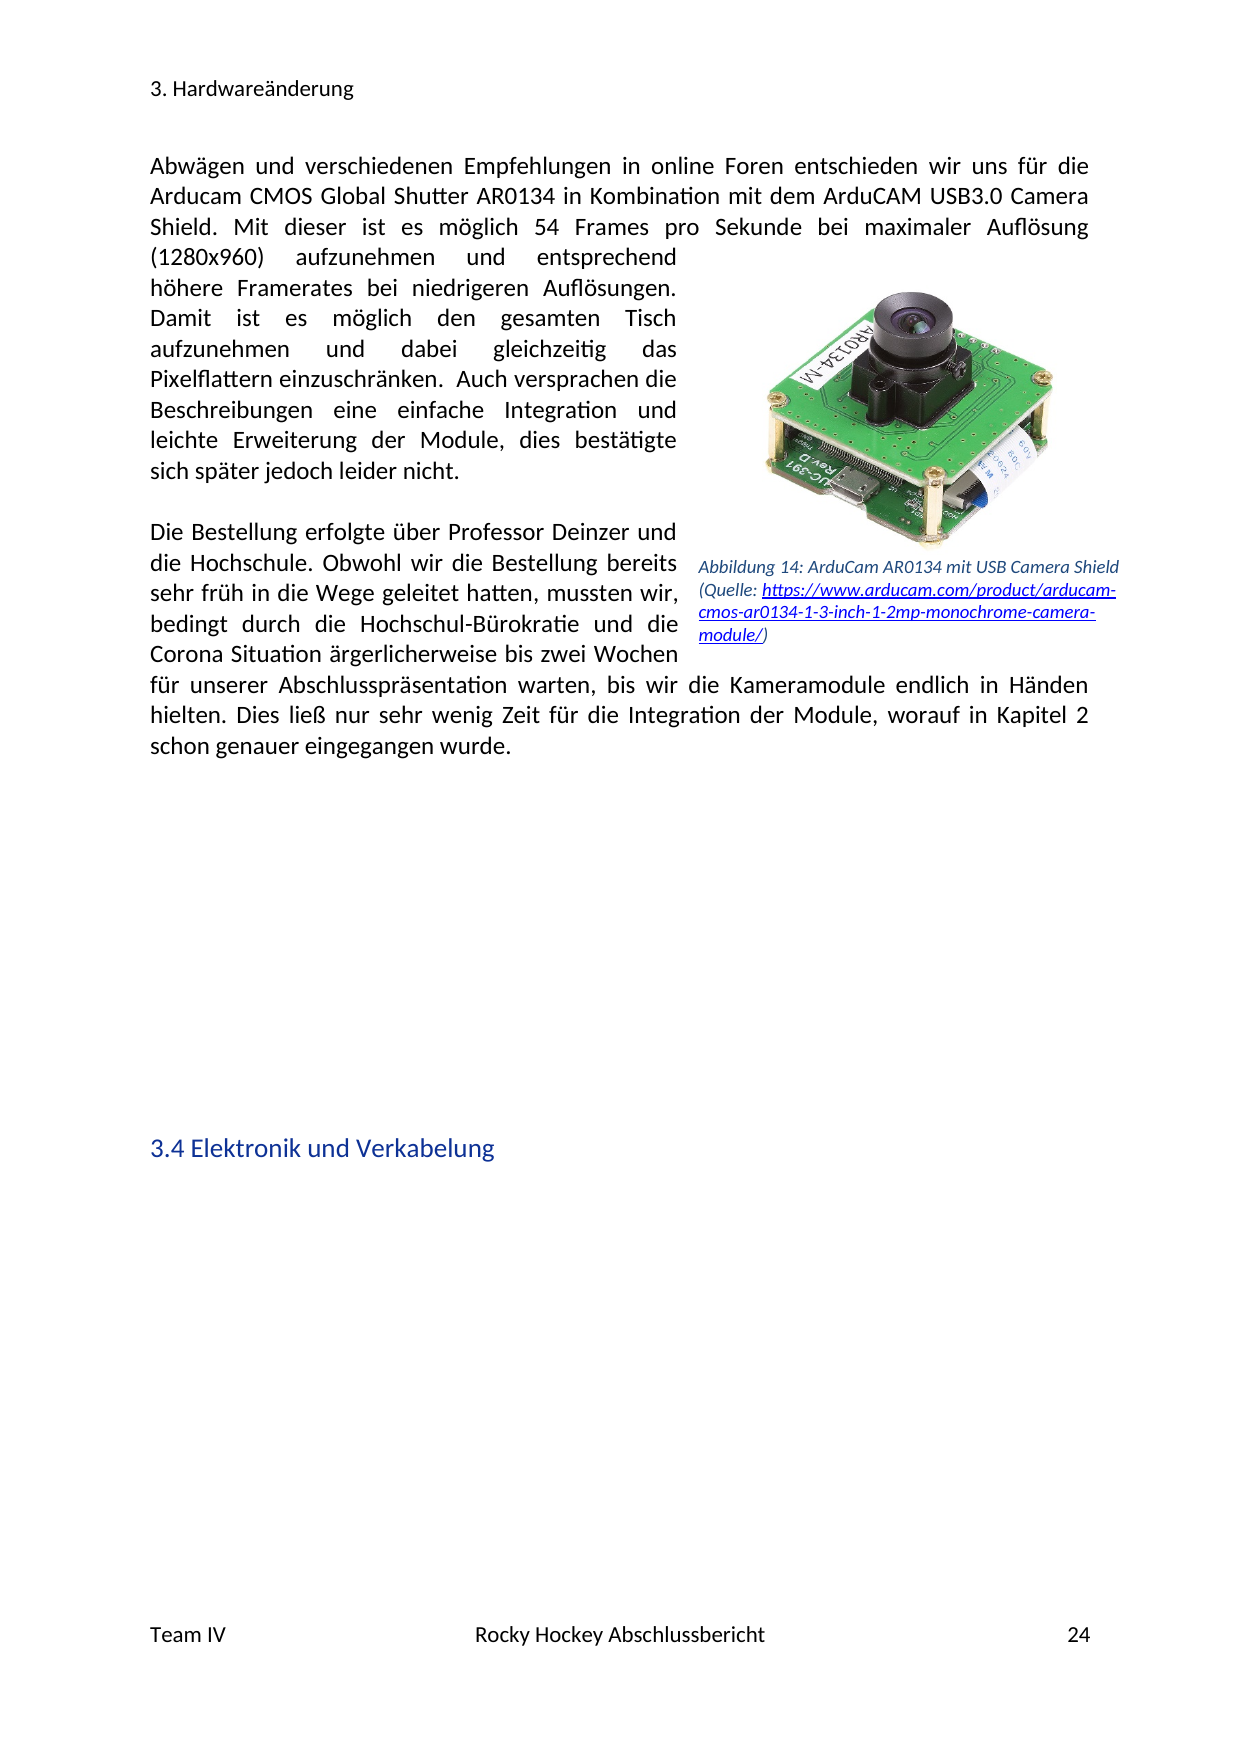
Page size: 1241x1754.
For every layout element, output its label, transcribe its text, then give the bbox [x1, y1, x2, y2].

subtitle 3.4 Elektronik und Verkabelung [150, 1131, 1090, 1164]
text Die Bestellung erfolgte über Professor Deinzer und die Hochschule. Obwohl wir die Bestellung bereits sehr früh in die Wege geleitet hatten, mussten wir, bedingt durch die Hochschul-Bürokratie und die Corona Situation ärgerlicherweise bis zwei Wochen für unserer Abschlusspräsentation warten, bis wir die Kameramodule endlich in Händen hielten. Dies ließ nur sehr wenig Zeit für die Integration der Module, worauf in Kapitel 2 schon genauer eingegangen wurde. [150, 516, 1090, 760]
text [150, 150, 1090, 486]
picture [696, 261, 1130, 560]
